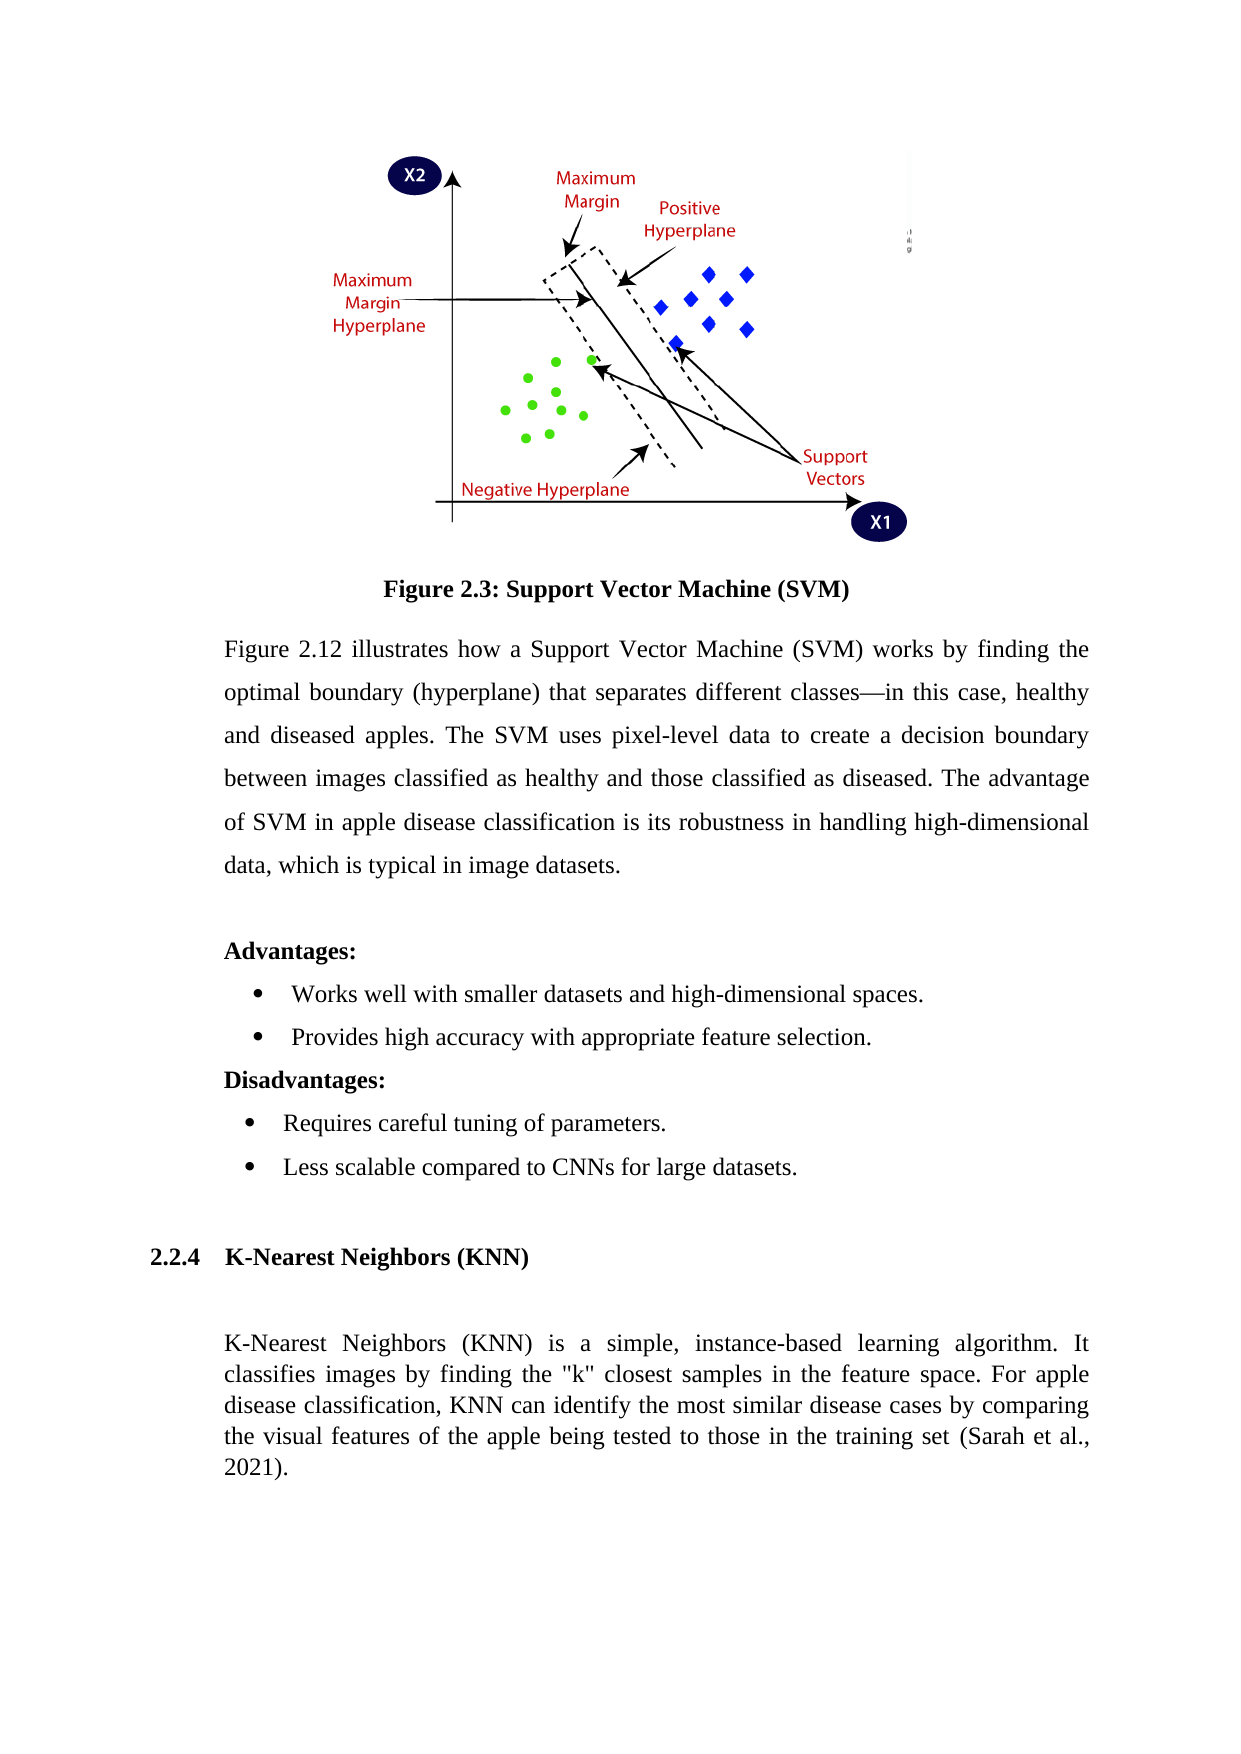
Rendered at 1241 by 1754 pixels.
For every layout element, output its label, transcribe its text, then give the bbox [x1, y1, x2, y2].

list Requires careful tuning of parameters. [245, 1108, 1009, 1137]
list Less scalable compared to CNNs for large datasets. [245, 1152, 1009, 1223]
text Advantages: [223, 936, 1080, 965]
list Provides high accuracy with appropriate feature selection. [253, 1022, 1009, 1051]
picture [321, 150, 912, 544]
list Works well with smaller datasets and high-dimensional spaces. [253, 979, 1009, 1008]
text K-Nearest Neighbors (KNN) is a simple, instance-based learning algorithm. It classifies images by finding the "k" closest samples in the feature space. For apple disease classification, KNN can identify the most similar disease cases by comparing the visual features of the apple being tested to those in the training set (Sarah et al., 2021). [224, 1328, 1090, 1481]
text Disadvantages: [223, 1065, 1009, 1094]
text Figure 2.12 illustrates how a Support Vector Machine (SVM) works by finding the optimal boundary (hyperplane) that separates different classes—in this case, healthy and diseased apples. The SVM uses pixel-level data to create a decision boundary between images classified as healthy and those classified as diseased. The advantage of SVM in apple disease classification is its robustness in handling high-dimensional data, which is typical in image datasets. [224, 634, 1090, 878]
text Figure 2.3: Support Vector Machine (SVM) [223, 574, 1009, 603]
subtitle 2.2.4 K-Nearest Neighbors (KNN) [150, 1242, 1090, 1271]
